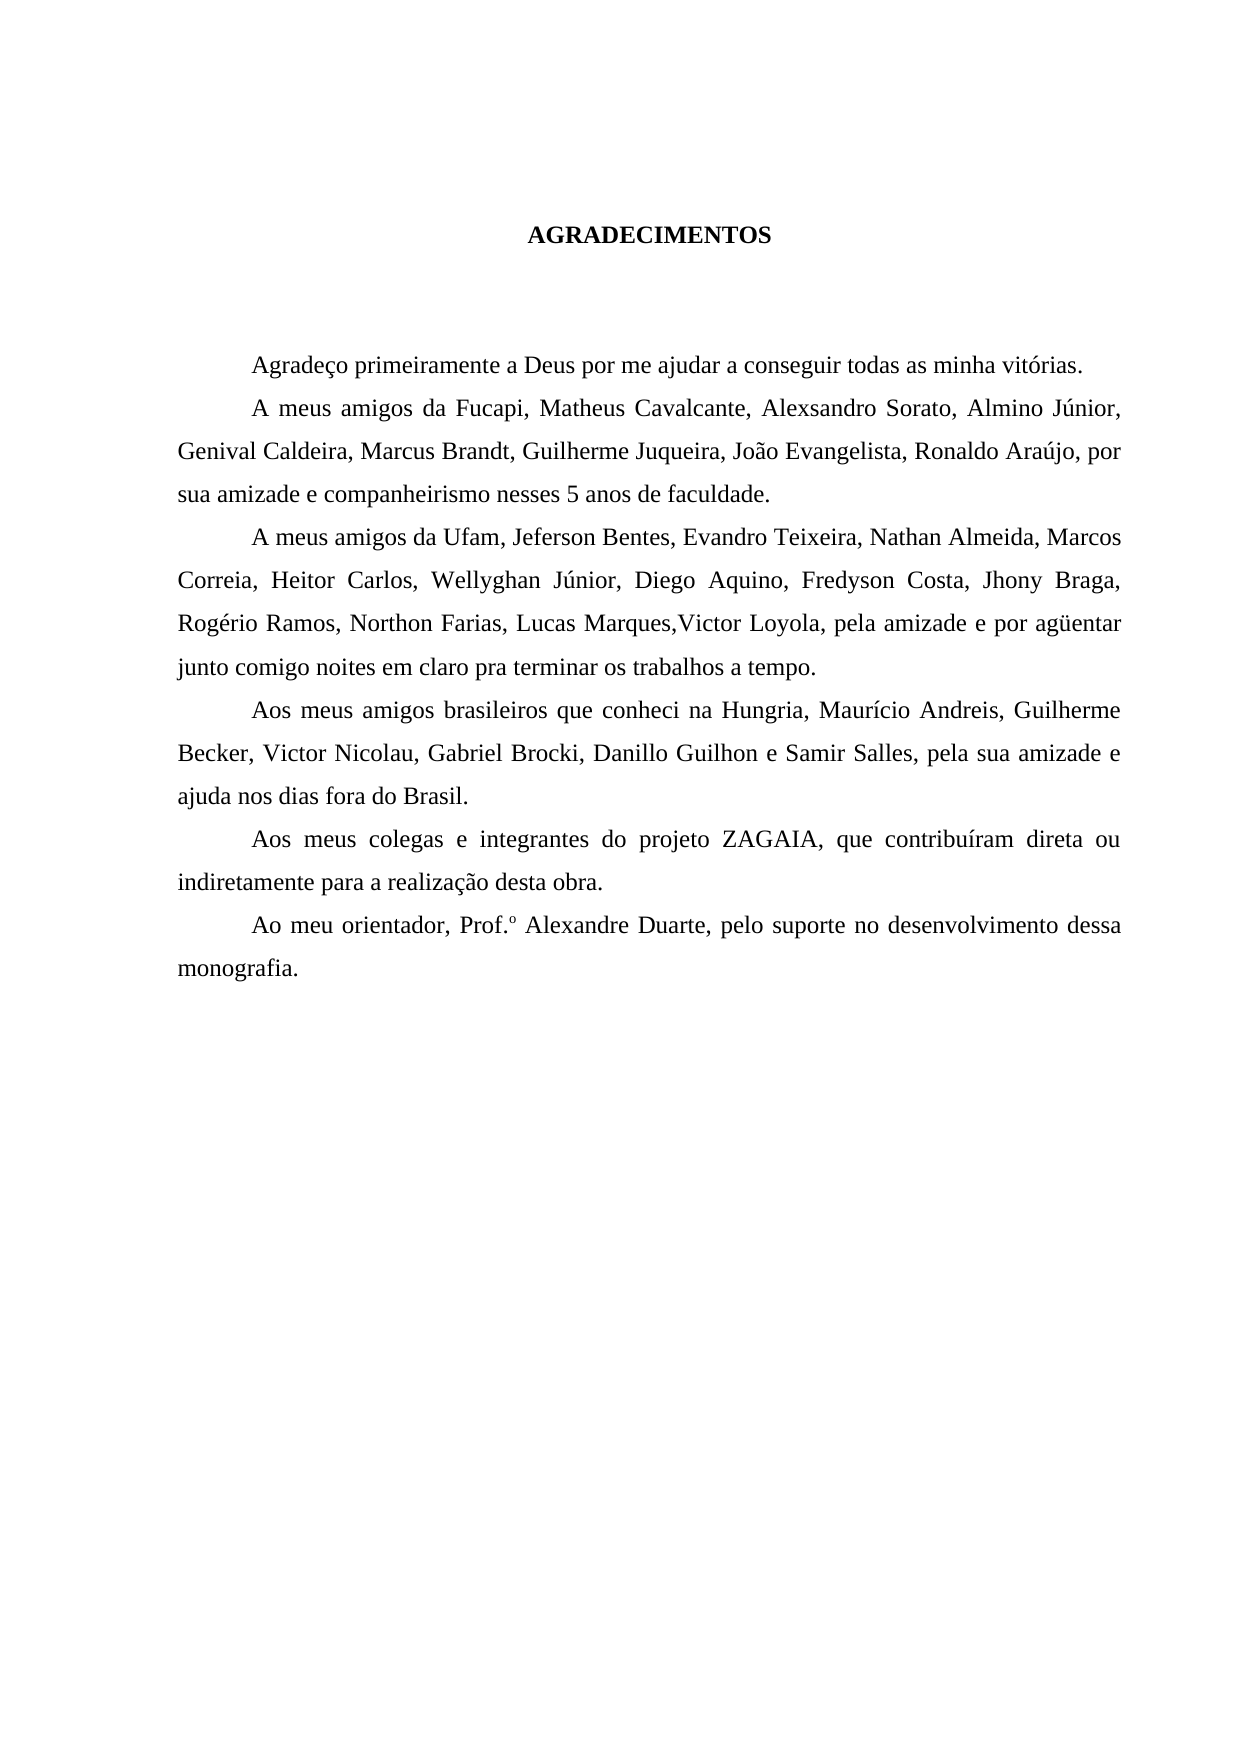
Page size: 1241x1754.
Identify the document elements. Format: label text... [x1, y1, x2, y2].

text A meus amigos da Ufam, Jeferson Bentes, Evandro Teixeira, Nathan Almeida, Marcos Correia, Heitor Carlos, Wellyghan Júnior, Diego Aquino, Fredyson Costa, Jhony Braga, Rogério Ramos, Northon Farias, Lucas Marques,Victor Loyola, pela amizade e por agüentar junto comigo noites em claro pra terminar os trabalhos a tempo. [177, 522, 1122, 680]
text Aos meus amigos brasileiros que conheci na Hungria, Maurício Andreis, Guilherme Becker, Victor Nicolau, Gabriel Brocki, Danillo Guilhon e Samir Salles, pela sua amizade e ajuda nos dias fora do Brasil. [177, 695, 1122, 810]
text Ao meu orientador, Prof.o Alexandre Duarte, pelo suporte no desenvolvimento dessa monografia. [177, 910, 1122, 982]
text AGRADECIMENTOS [177, 220, 1122, 249]
text A meus amigos da Fucapi, Matheus Cavalcante, Alexsandro Sorato, Almino Júnior, Genival Caldeira, Marcus Brandt, Guilherme Juqueira, João Evangelista, Ronaldo Araújo, por sua amizade e companheirismo nesses 5 anos de faculdade. [177, 393, 1122, 508]
text Aos meus colegas e integrantes do projeto ZAGAIA, que contribuíram direta ou indiretamente para a realização desta obra. [177, 824, 1122, 896]
text Agradeço primeiramente a Deus por me ajudar a conseguir todas as minha vitórias. [177, 350, 1122, 378]
